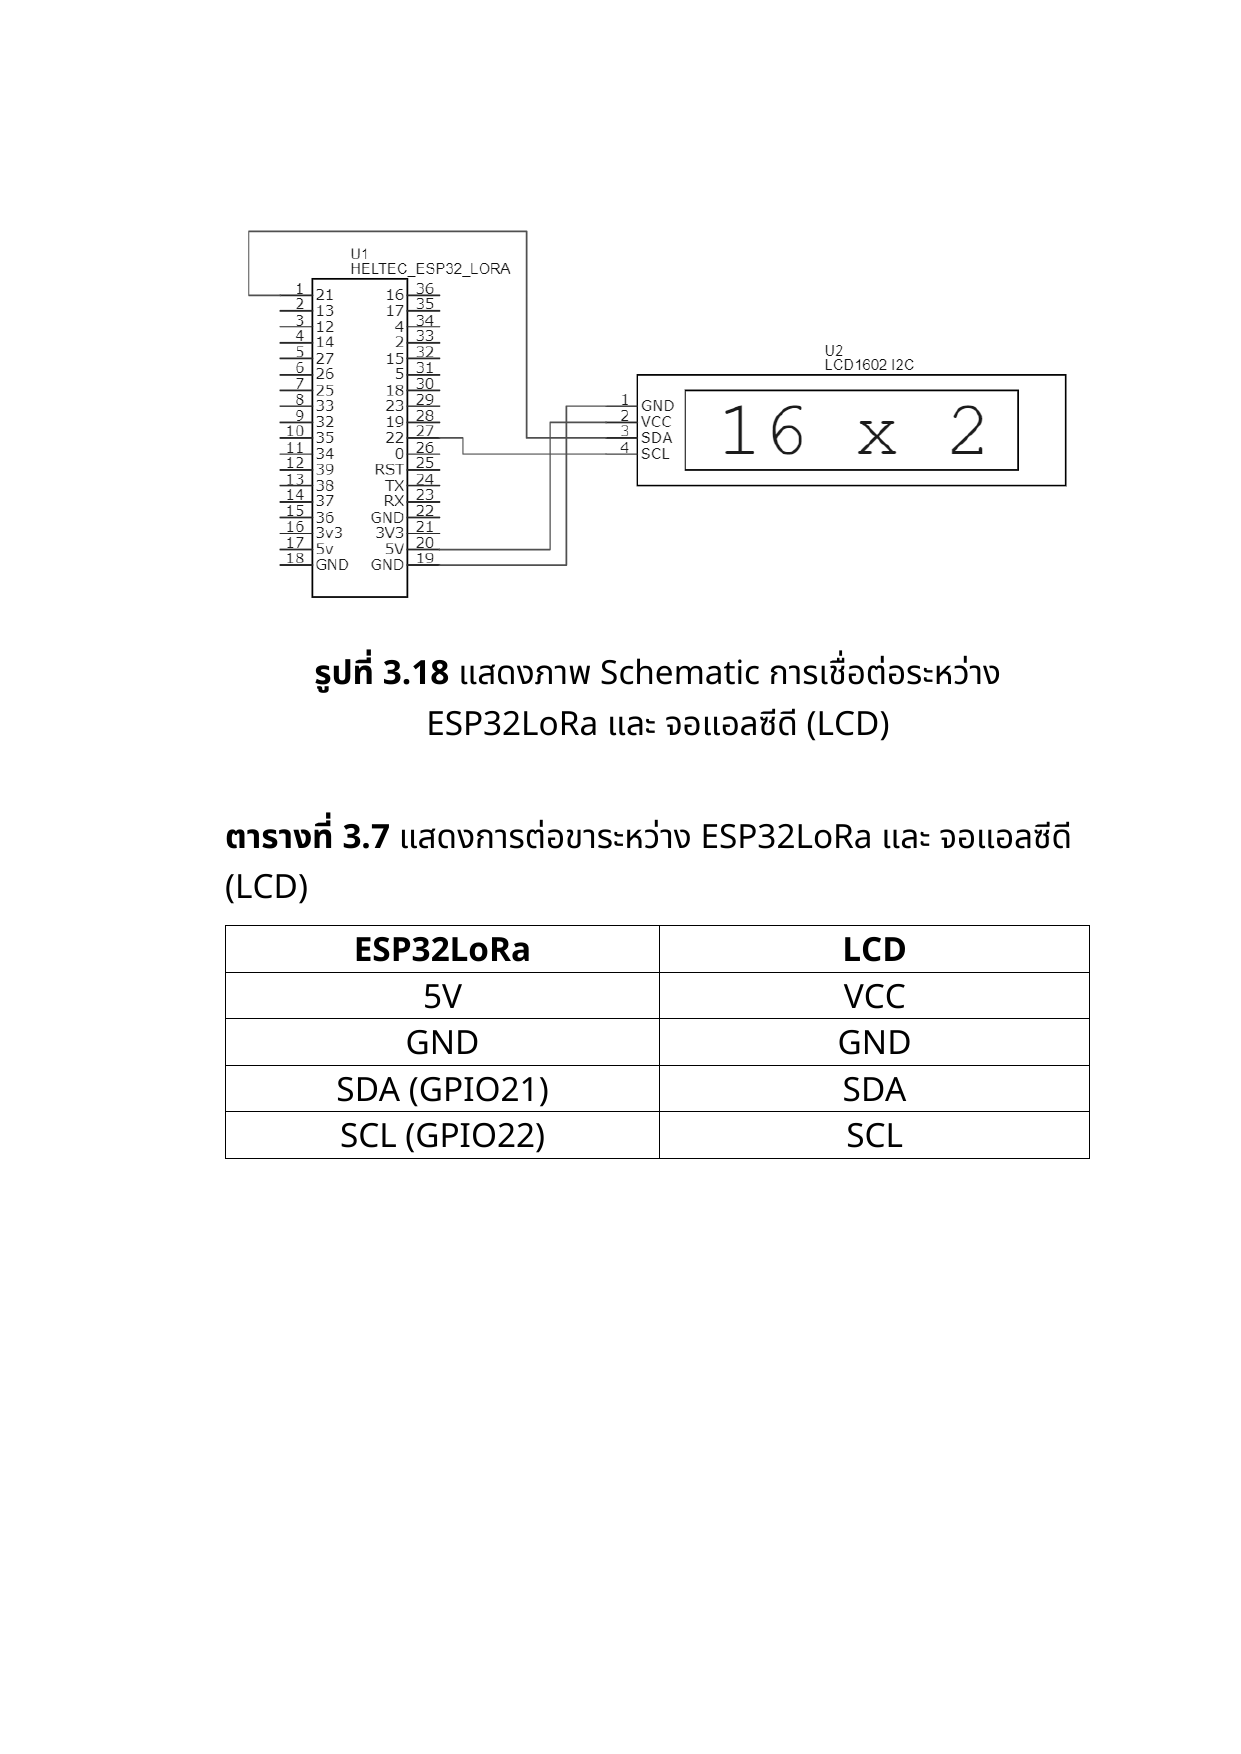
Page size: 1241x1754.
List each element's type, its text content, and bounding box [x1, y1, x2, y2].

table_cell GND [226, 1019, 659, 1064]
text ตารางที่ 3.7 แสดงการต่อขาระหว่าง ESP32LoRa และ จอแอลซีดี (LCD) [225, 812, 1090, 908]
table_header LCD [660, 926, 1089, 972]
table_cell SDA (GPIO21) [226, 1066, 659, 1111]
table_header รูปที่ 3.18 แสดงภาพ Schematic การเชื่อต่อระหว่าง ESP32LoRa และ จอแอลซีดี (LCD) [225, 225, 1090, 750]
table_cell SDA [660, 1066, 1089, 1111]
table_cell SCL [660, 1112, 1089, 1157]
table_cell SCL (GPIO22) [226, 1112, 659, 1157]
table_header ESP32LoRa [226, 926, 659, 972]
table_cell GND [660, 1019, 1089, 1064]
table_cell 5V [226, 973, 659, 1018]
table_cell VCC [660, 973, 1089, 1018]
